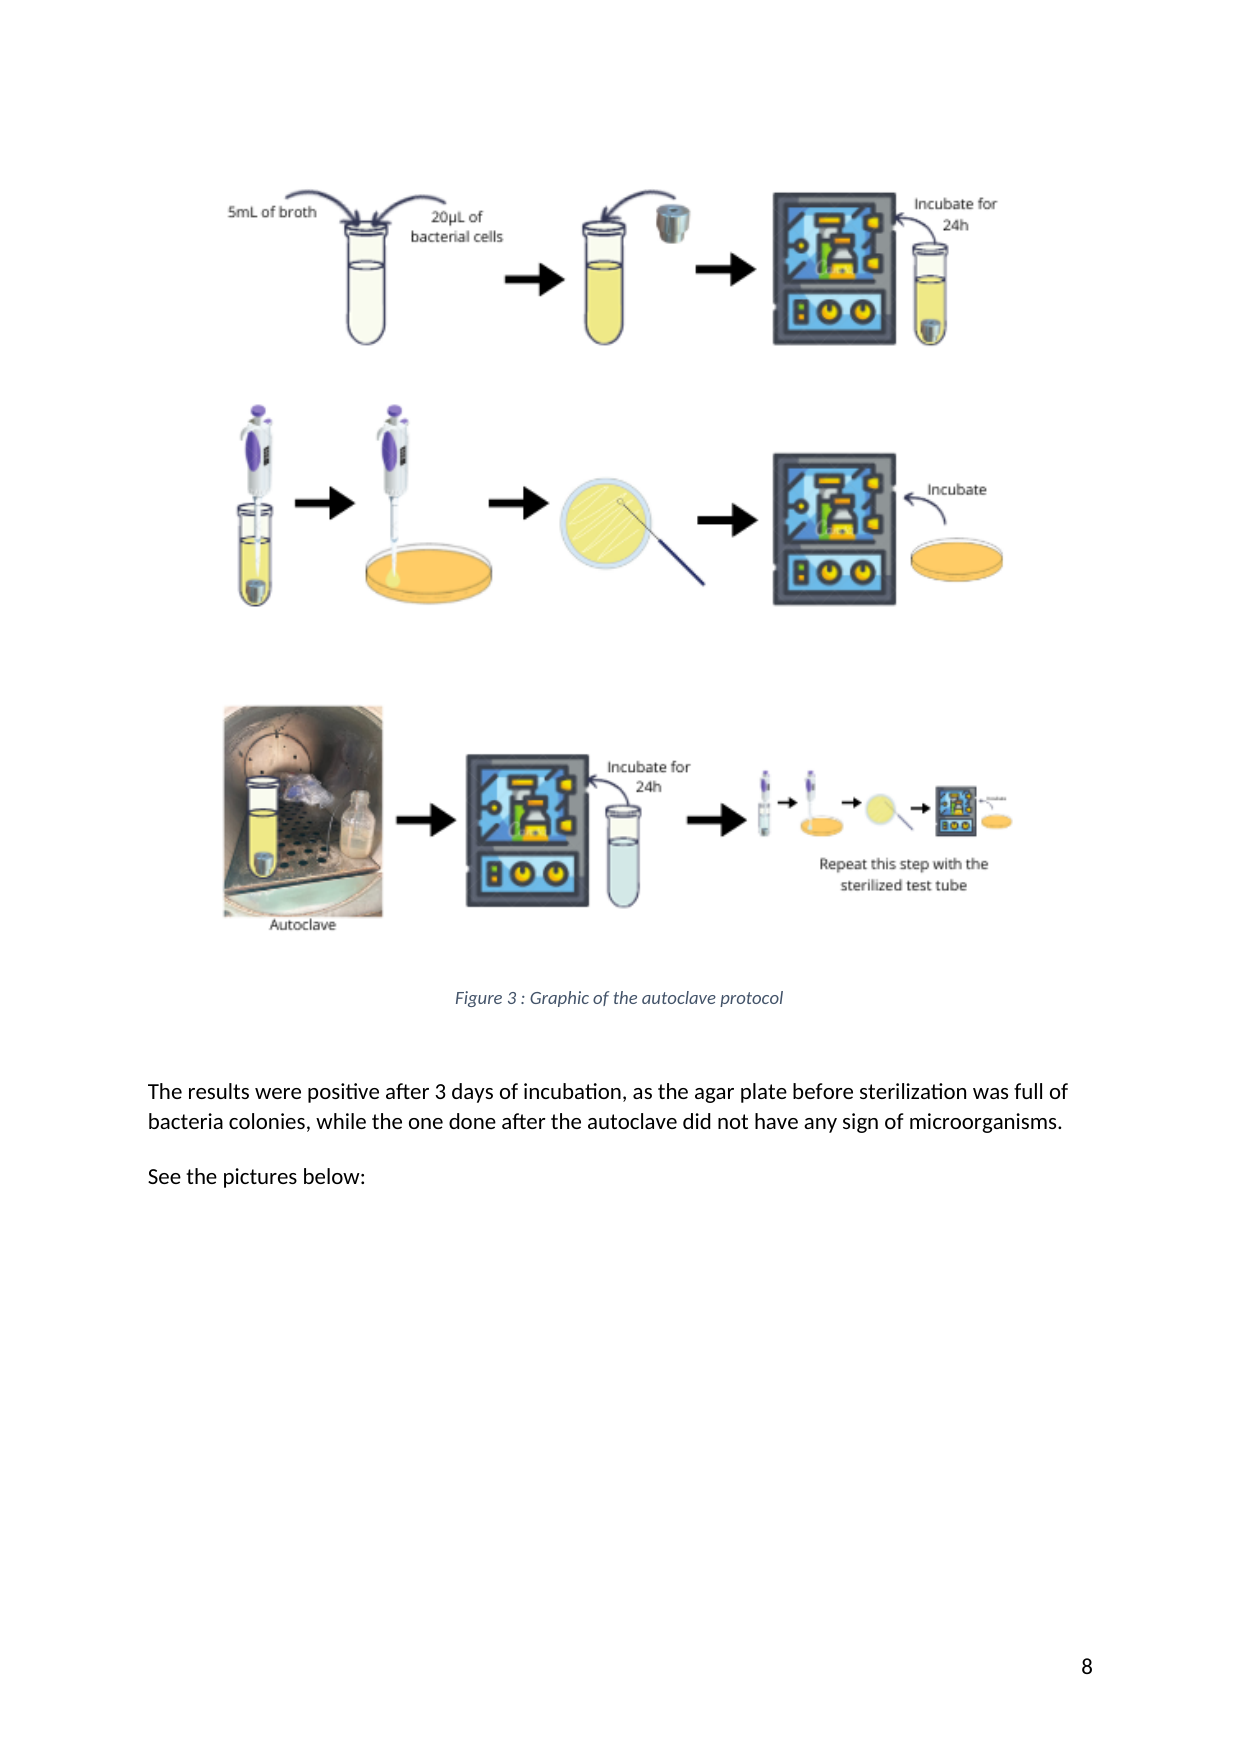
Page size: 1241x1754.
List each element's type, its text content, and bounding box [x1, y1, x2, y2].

text See the pictures below: [148, 1162, 1093, 1191]
text Figure 3 : Graphic of the autoclave protocol [148, 986, 1093, 1009]
text The results were positive after 3 days of incubation, as the agar plate before sterilization was full of bacteria colonies, while the one done after the autoclave did not have any sign of microorganisms. [148, 1077, 1093, 1135]
picture [210, 147, 1030, 968]
